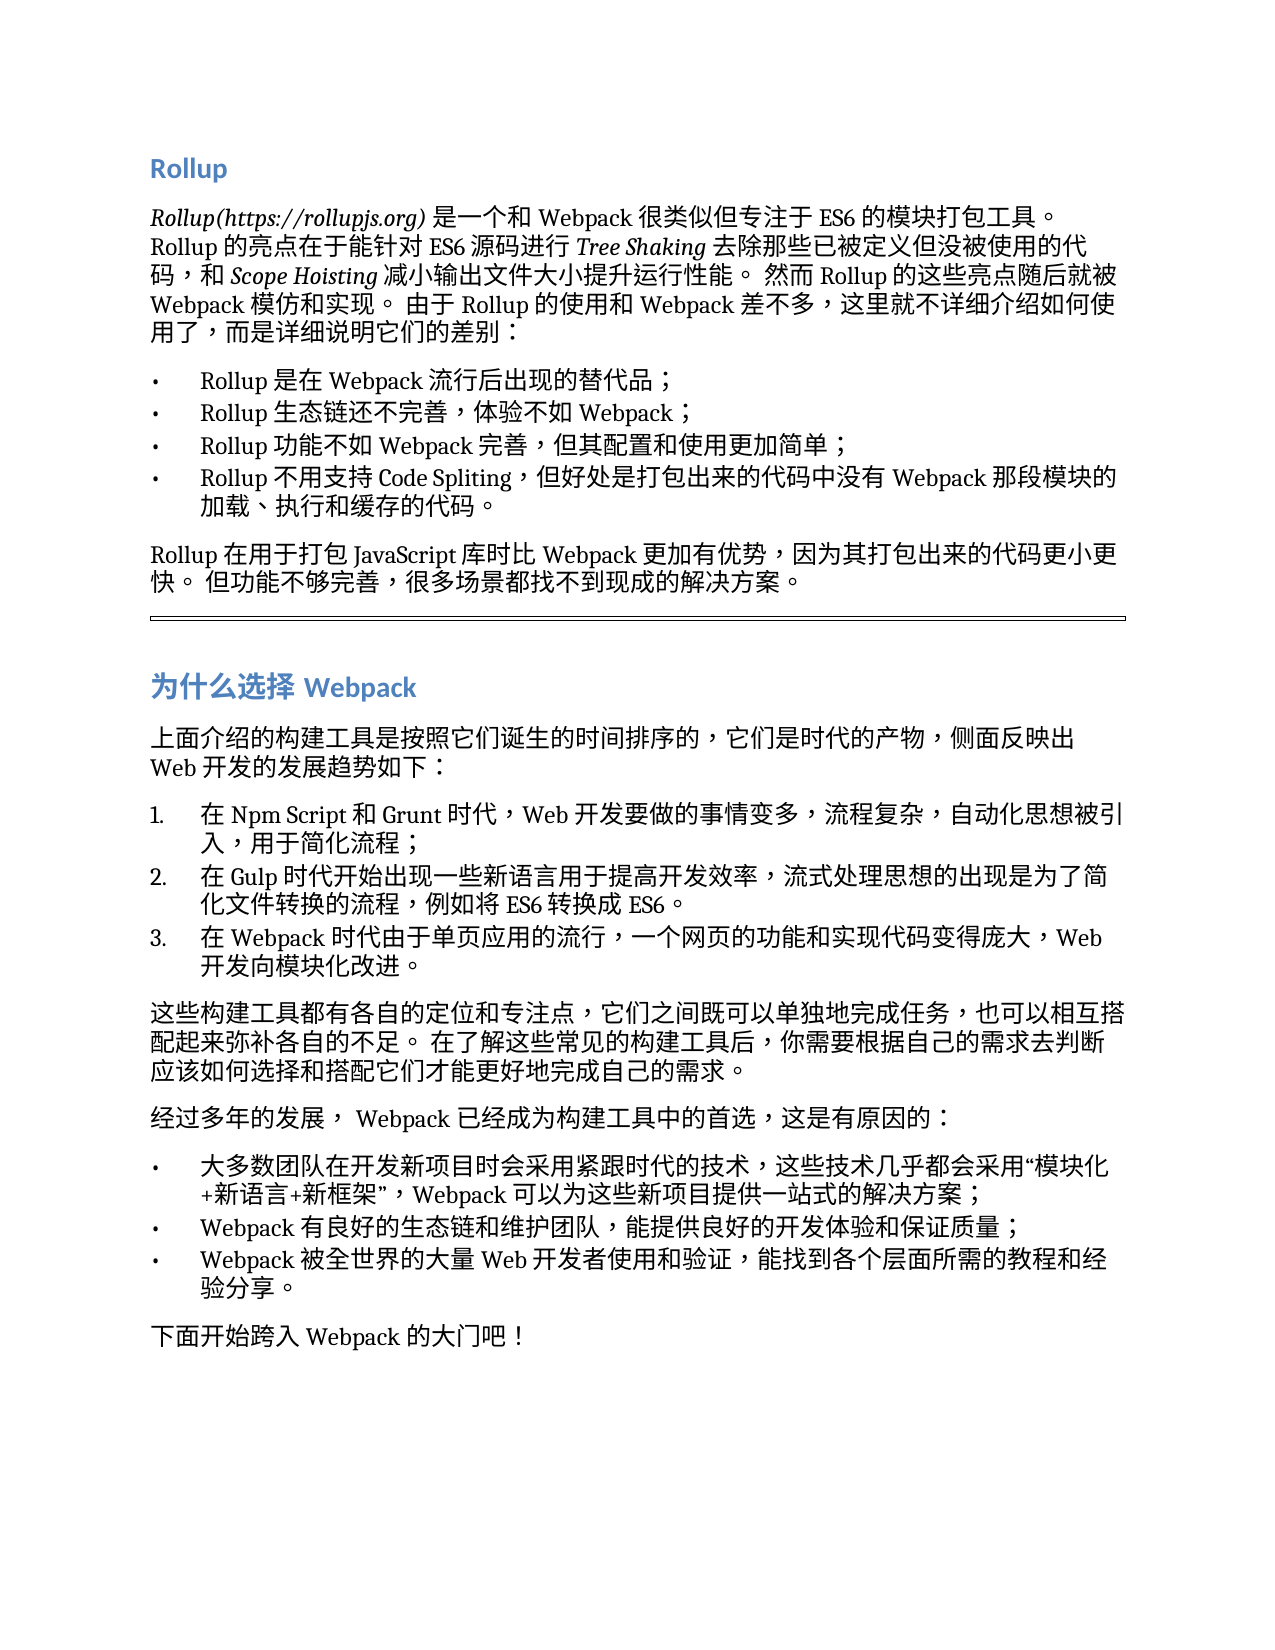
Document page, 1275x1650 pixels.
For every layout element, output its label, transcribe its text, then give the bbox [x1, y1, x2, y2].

text 下面开始跨入 Webpack 的大门吧！ [150, 1322, 1125, 1351]
subtitle Rollup [150, 150, 1125, 186]
text Rollup 在用于打包 JavaScript 库时比 Webpack 更加有优势，因为其打包出来的代码更小更快。 但功能不够完善，很多场景都找不到现成的解决方案。 [150, 541, 1125, 598]
list 在 Webpack 时代由于单页应用的流行，一个网页的功能和实现代码变得庞大，Web 开发向模块化改进。 [150, 924, 1125, 981]
subtitle 为什么选择 Webpack [150, 666, 1125, 706]
list 在 Npm Script 和 Grunt 时代，Web 开发要做的事情变多，流程复杂，自动化思想被引入，用于简化流程； [150, 801, 1125, 859]
list Webpack 被全世界的大量 Web 开发者使用和验证，能找到各个层面所需的教程和经验分享。 [150, 1246, 1125, 1304]
list Rollup 功能不如 Webpack 完善，但其配置和使用更加简单； [150, 432, 1125, 461]
list 在 Gulp 时代开始出现一些新语言用于提高开发效率，流式处理思想的出现是为了简化文件转换的流程，例如将 ES6 转换成 ES6。 [150, 862, 1125, 920]
list Rollup 不用支持 Code Spliting，但好处是打包出来的代码中没有 Webpack 那段模块的加载、执行和缓存的代码。 [150, 464, 1125, 522]
list Rollup 是在 Webpack 流行后出现的替代品； [150, 367, 1125, 396]
text 这些构建工具都有各自的定位和专注点，它们之间既可以单独地完成任务，也可以相互搭配起来弥补各自的不足。 在了解这些常见的构建工具后，你需要根据自己的需求去判断应该如何选择和搭配它们才能更好地完成自己的需求。 [150, 1000, 1125, 1086]
list Webpack 有良好的生态链和维护团队，能提供良好的开发体验和保证质量； [150, 1214, 1125, 1242]
list Rollup 生态链还不完善，体验不如 Webpack； [150, 399, 1125, 428]
text Rollup(https://rollupjs.org) 是一个和 Webpack 很类似但专注于 ES6 的模块打包工具。 Rollup 的亮点在于能针对 ES6 源码进行 Tree Shaking 去除那些已被定义但没被使用的代码，和 Scope Hoisting 减小输出文件大小提升运行性能。 然而 Rollup 的这些亮点随后就被 Webpack 模仿和实现。 由于 Rollup 的使用和 Webpack 差不多，这里就不详细介绍如何使用了，而是详细说明它们的差别： [150, 204, 1125, 348]
text 上面介绍的构建工具是按照它们诞生的时间排序的，它们是时代的产物，侧面反映出 Web 开发的发展趋势如下： [150, 725, 1125, 782]
text 经过多年的发展， Webpack 已经成为构建工具中的首选，这是有原因的： [150, 1105, 1125, 1134]
list 大多数团队在开发新项目时会采用紧跟时代的技术，这些技术几乎都会采用“模块化+新语言+新框架”，Webpack 可以为这些新项目提供一站式的解决方案； [150, 1152, 1125, 1210]
